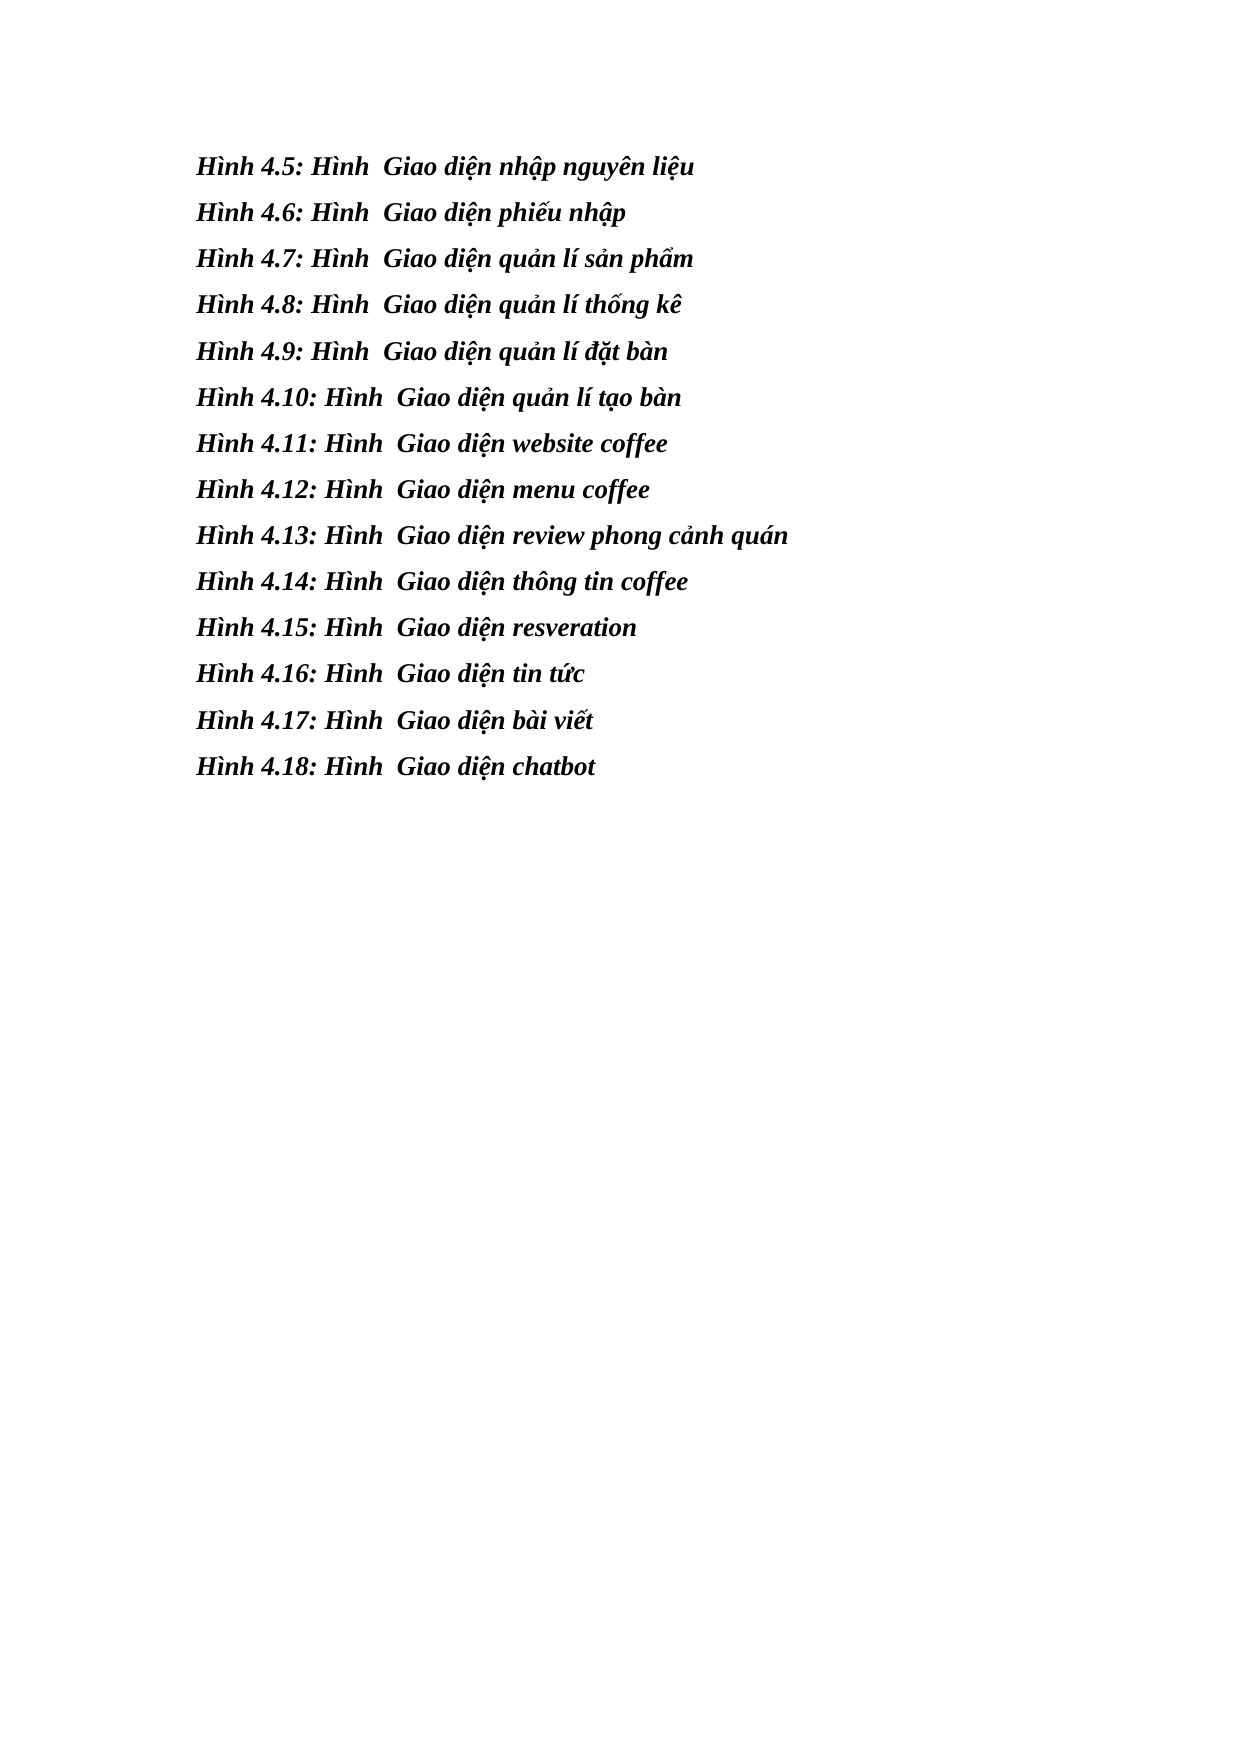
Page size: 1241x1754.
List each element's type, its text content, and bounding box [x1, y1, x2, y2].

text Hình 4.18: Hình Giao diện chatbot 47 [196, 750, 1090, 781]
text Hình 4.8: Hình Giao diện quản lí thống kê 37 [196, 288, 1090, 319]
text Hình 4.14: Hình Giao diện thông tin coffee 43 [196, 565, 1090, 596]
text Hình 4.7: Hình Giao diện quản lí sản phẩm 36 [196, 242, 1090, 273]
text Hình 4.9: Hình Giao diện quản lí đặt bàn 38 [196, 334, 1090, 366]
text Hình 4.12: Hình Giao diện menu coffee 41 [196, 473, 1090, 504]
text Hình 4.11: Hình Giao diện website coffee 40 [196, 427, 1090, 458]
text Hình 4.10: Hình Giao diện quản lí tạo bàn 39 [196, 381, 1090, 412]
text Hình 4.5: Hình Giao diện nhập nguyên liệu 34 [196, 150, 1090, 181]
text Hình 4.15: Hình Giao diện resveration 44 [196, 611, 1090, 643]
text Hình 4.17: Hình Giao diện bài viết 46 [196, 704, 1090, 735]
text Hình 4.16: Hình Giao diện tin tức 45 [196, 658, 1090, 689]
text Hình 4.13: Hình Giao diện review phong cảnh quán 42 [196, 519, 1090, 550]
text Hình 4.6: Hình Giao diện phiếu nhập 35 [196, 196, 1090, 227]
